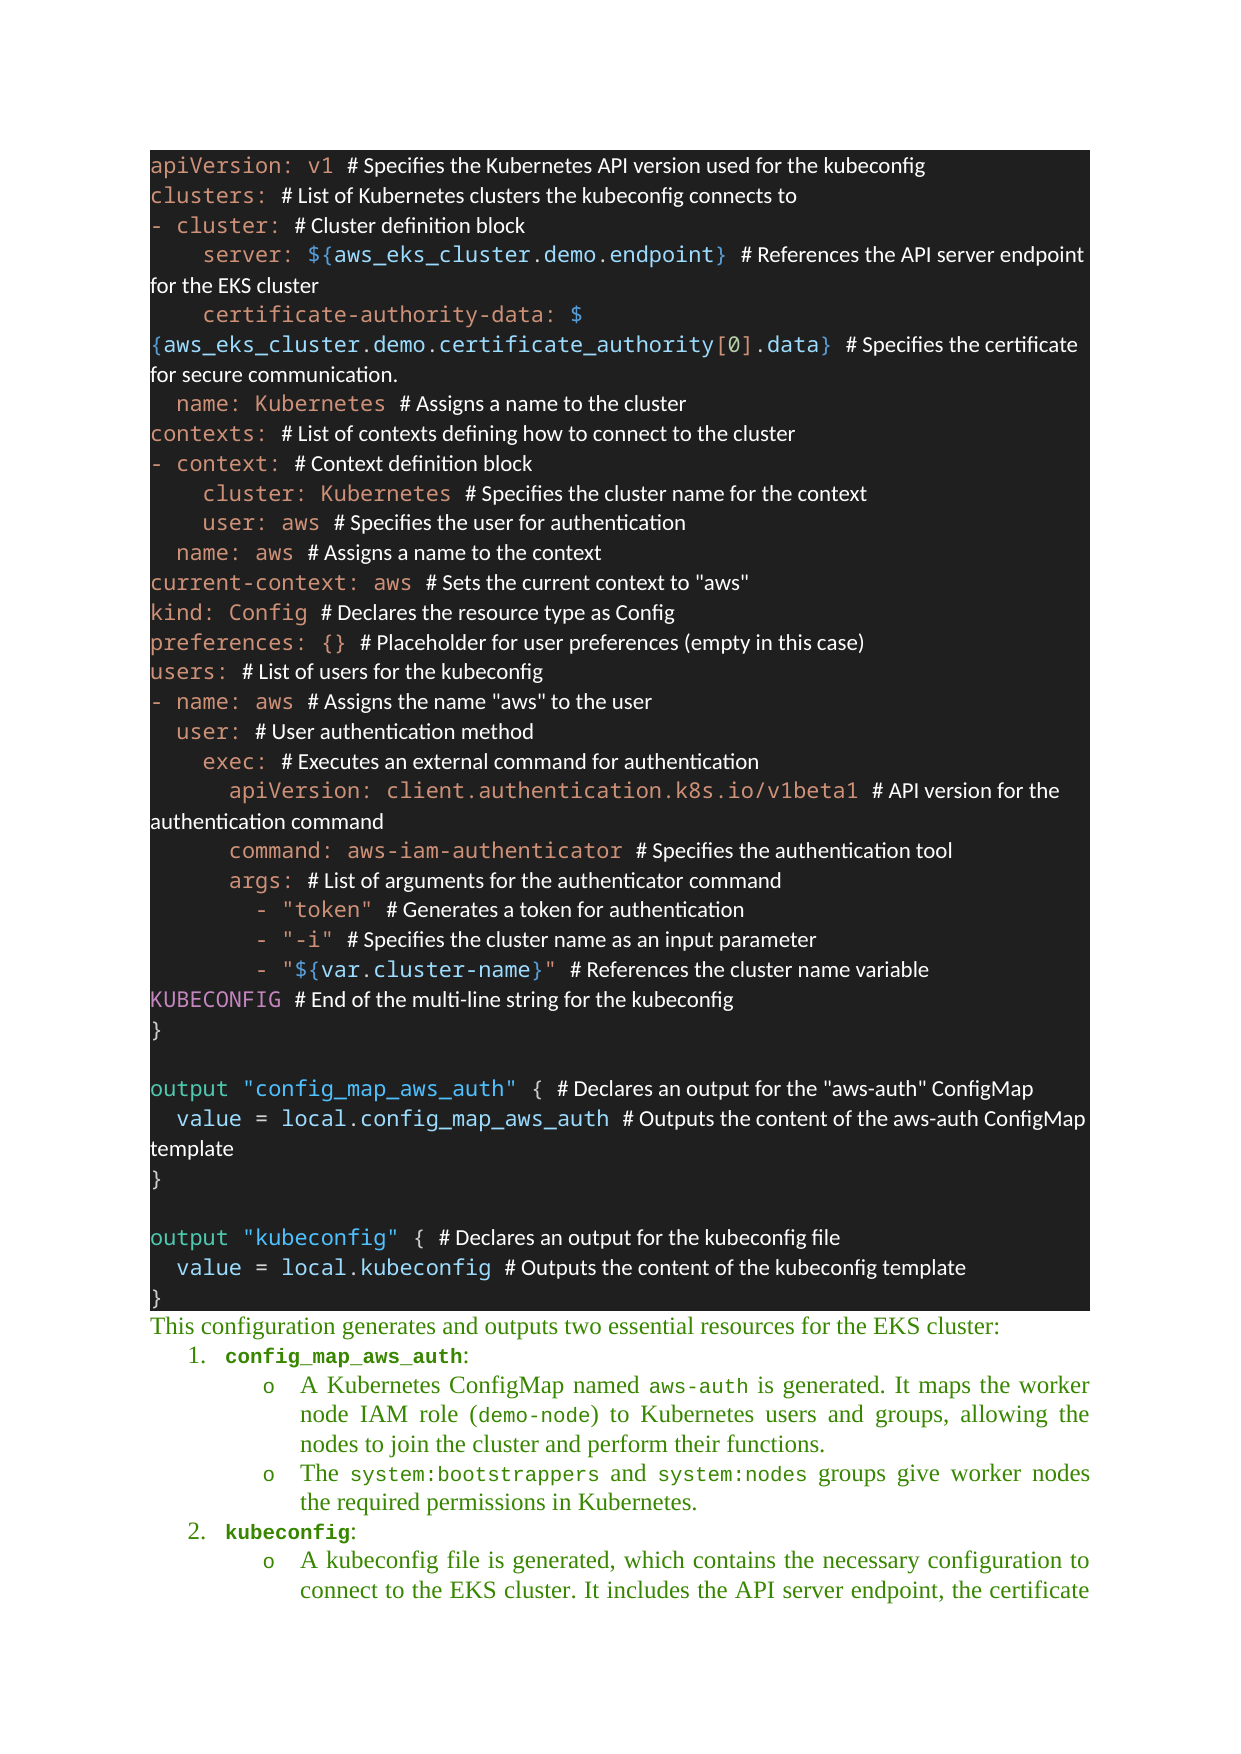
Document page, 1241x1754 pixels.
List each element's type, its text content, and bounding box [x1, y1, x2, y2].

list kubeconfig: [187, 1516, 1090, 1546]
text - "-i" # Specifies the cluster name as an input parameter [150, 924, 1090, 954]
text args: # List of arguments for the authenticator command [150, 865, 1090, 894]
text - "${var.cluster-name}" # References the cluster name variable [150, 954, 1090, 984]
text This configuration generates and outputs two essential resources for the EKS cluster: [150, 1311, 1090, 1340]
text apiVersion: v1 # Specifies the Kubernetes API version used for the kubeconfig [150, 150, 1090, 180]
text - context: # Context definition block [150, 448, 1090, 477]
text user: # User authentication method [150, 716, 1090, 746]
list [262, 1546, 1090, 1604]
text - name: aws # Assigns the name "aws" to the user [150, 686, 1090, 716]
text value = local.config_map_aws_auth # Outputs the content of the aws-auth ConfigMap template [150, 1103, 1090, 1162]
text user: aws # Specifies the user for authentication [150, 507, 1090, 537]
text kind: Config # Declares the resource type as Config [150, 597, 1090, 626]
text output "config_map_aws_auth" { # Declares an output for the "aws-auth" ConfigMap [150, 1073, 1090, 1103]
text } [150, 1014, 1090, 1043]
list config_map_aws_auth: [187, 1340, 1090, 1370]
text } [150, 1162, 1090, 1192]
text apiVersion: client.authentication.k8s.io/v1beta1 # API version for the authentication command [150, 775, 1090, 835]
text output "kubeconfig" { # Declares an output for the kubeconfig file [150, 1222, 1090, 1252]
text cluster: Kubernetes # Specifies the cluster name for the context [150, 477, 1090, 507]
text value = local.kubeconfig # Outputs the content of the kubeconfig template [150, 1252, 1090, 1282]
list A Kubernetes ConfigMap named aws-auth is generated. It maps the worker node IAM role (demo-node) to Kubernetes users and groups, allowing the nodes to join the cluster and perform their functions. [262, 1370, 1090, 1458]
list The system:bootstrappers and system:nodes groups give worker nodes the required permissions in Kubernetes. [262, 1458, 1090, 1516]
text - "token" # Generates a token for authentication [150, 894, 1090, 924]
text - cluster: # Cluster definition block [150, 209, 1090, 239]
text server: ${aws_eks_cluster.demo.endpoint} # References the API server endpoint for the EKS cluster [150, 239, 1090, 299]
text preferences: {} # Placeholder for user preferences (empty in this case) [150, 626, 1090, 656]
text exec: # Executes an external command for authentication [150, 746, 1090, 775]
text users: # List of users for the kubeconfig [150, 656, 1090, 686]
text certificate-authority-data: ${aws_eks_cluster.demo.certificate_authority[0].data} # Specifies the certificate for secure communication. [150, 299, 1090, 388]
text name: aws # Assigns a name to the context [150, 537, 1090, 567]
text current-context: aws # Sets the current context to "aws" [150, 567, 1090, 597]
text KUBECONFIG # End of the multi-line string for the kubeconfig [150, 984, 1090, 1014]
text } [150, 1282, 1090, 1311]
text clusters: # List of Kubernetes clusters the kubeconfig connects to [150, 180, 1090, 209]
text name: Kubernetes # Assigns a name to the cluster [150, 388, 1090, 418]
text contexts: # List of contexts defining how to connect to the cluster [150, 418, 1090, 448]
text command: aws-iam-authenticator # Specifies the authentication tool [150, 835, 1090, 865]
